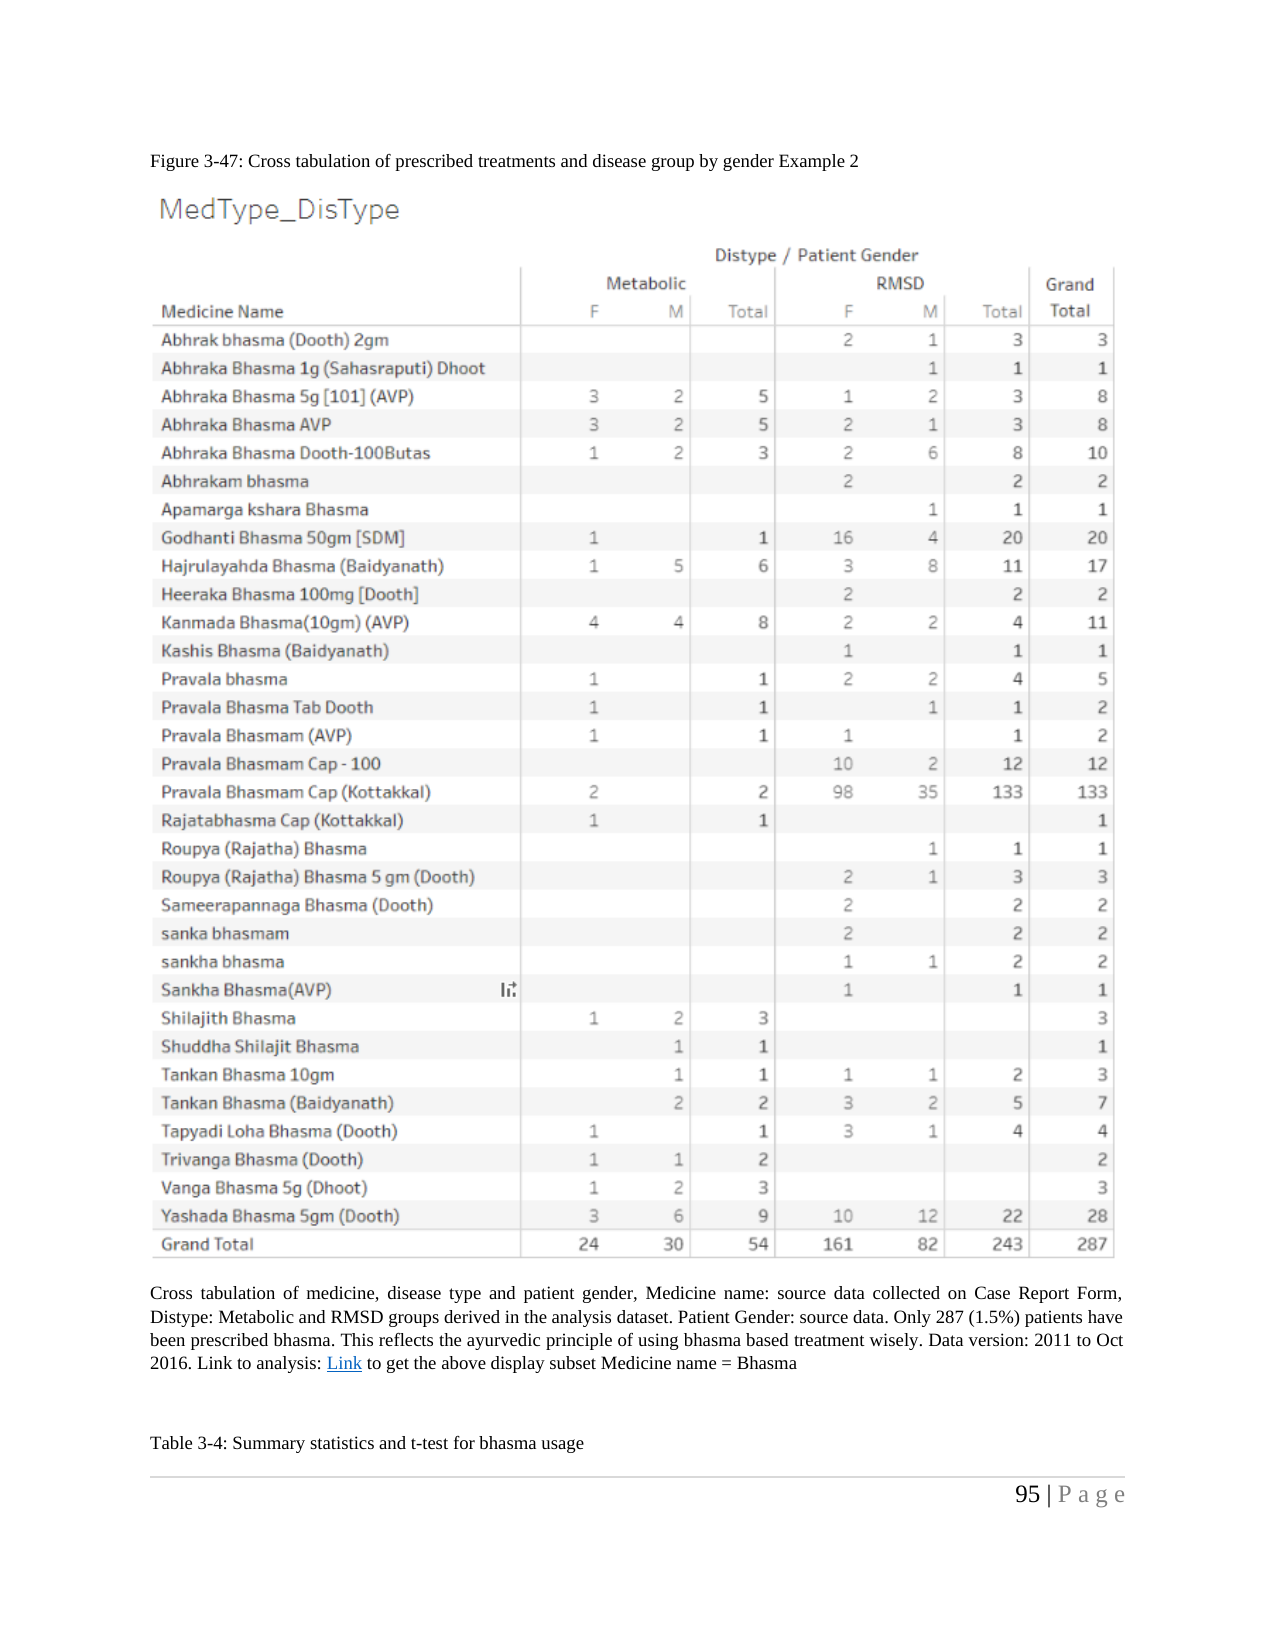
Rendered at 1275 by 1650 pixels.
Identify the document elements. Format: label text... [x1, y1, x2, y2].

picture [150, 192, 1125, 1264]
text Cross tabulation of medicine, disease type and patient gender, Medicine name: source data collected on Case Report Form, Distype: Metabolic and RMSD groups derived in the analysis dataset. Patient Gender: source data. Only 287 (1.5%) patients have been prescribed bhasma. This reflects the ayurvedic principle of using bhasma based treatment wisely. Data version: 2011 to Oct 2016. Link to analysis: Link to get the above display subset Medicine name = Bhasma [150, 1282, 1125, 1373]
